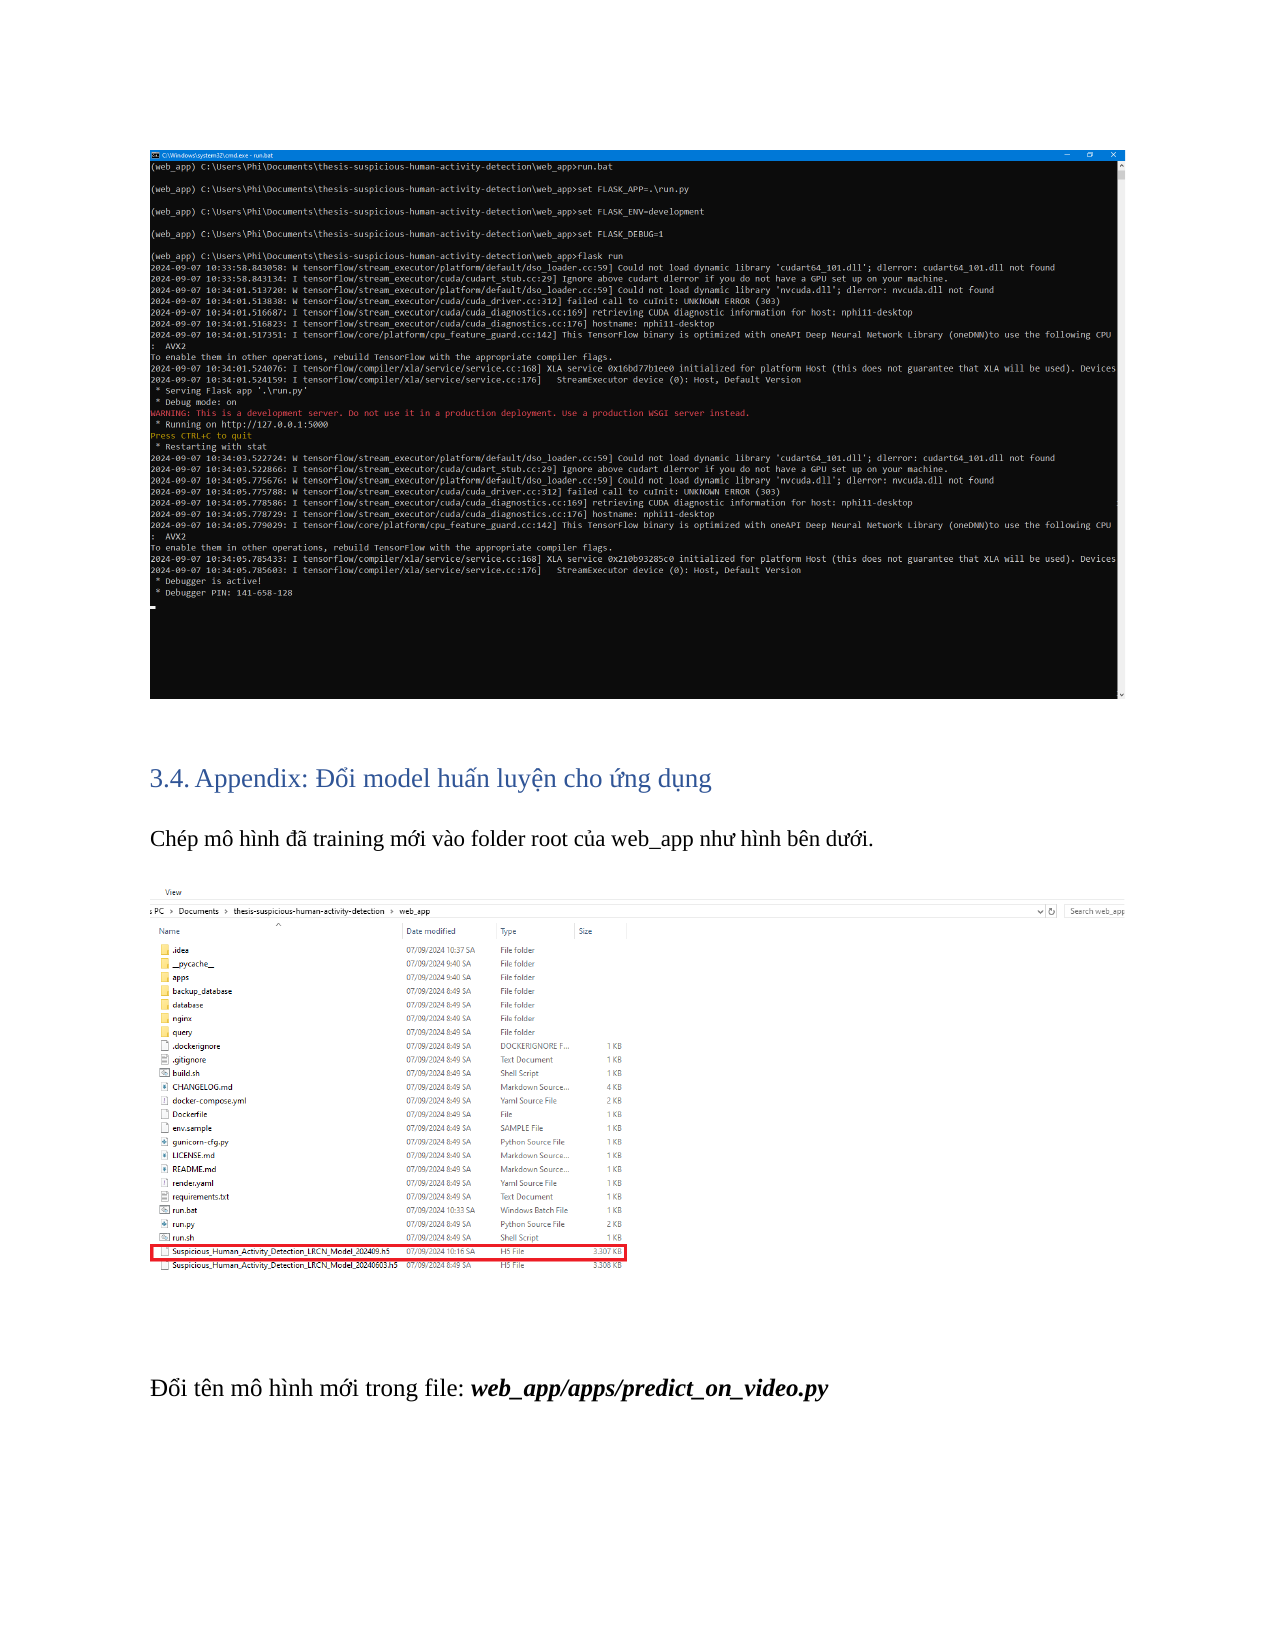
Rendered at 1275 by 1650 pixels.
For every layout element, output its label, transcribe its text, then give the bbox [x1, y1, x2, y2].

text Đổi tên mô hình mới trong file: web_app/apps/predict_on_video.py [150, 1373, 1125, 1402]
subtitle Appendix: Đổi model huấn luyện cho ứng dụng [149, 762, 1125, 793]
text Chép mô hình đã training mới vào folder root của web_app như hình bên dưới. [150, 825, 1125, 851]
picture [150, 150, 1125, 699]
picture [150, 869, 1125, 1355]
